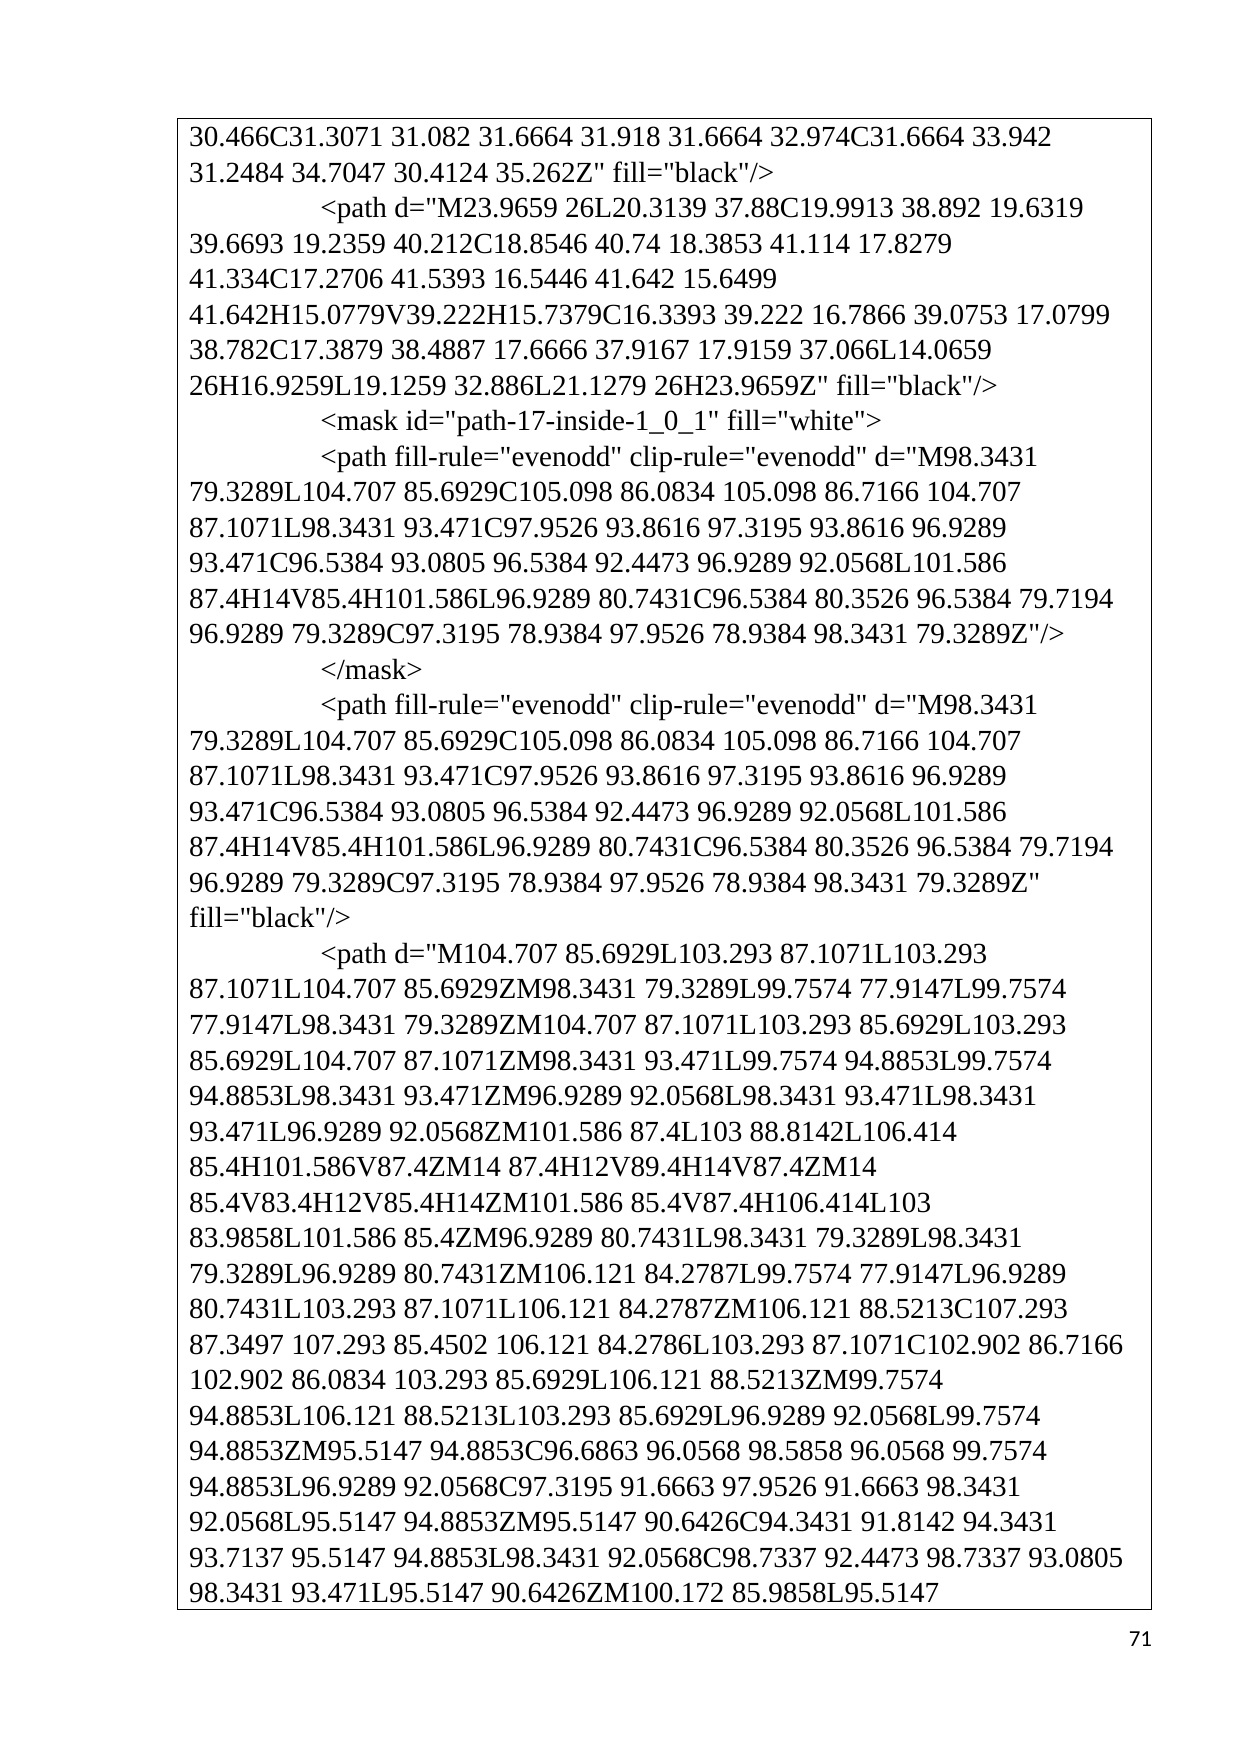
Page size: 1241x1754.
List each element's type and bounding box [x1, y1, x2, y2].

table_header [178, 119, 1151, 1609]
